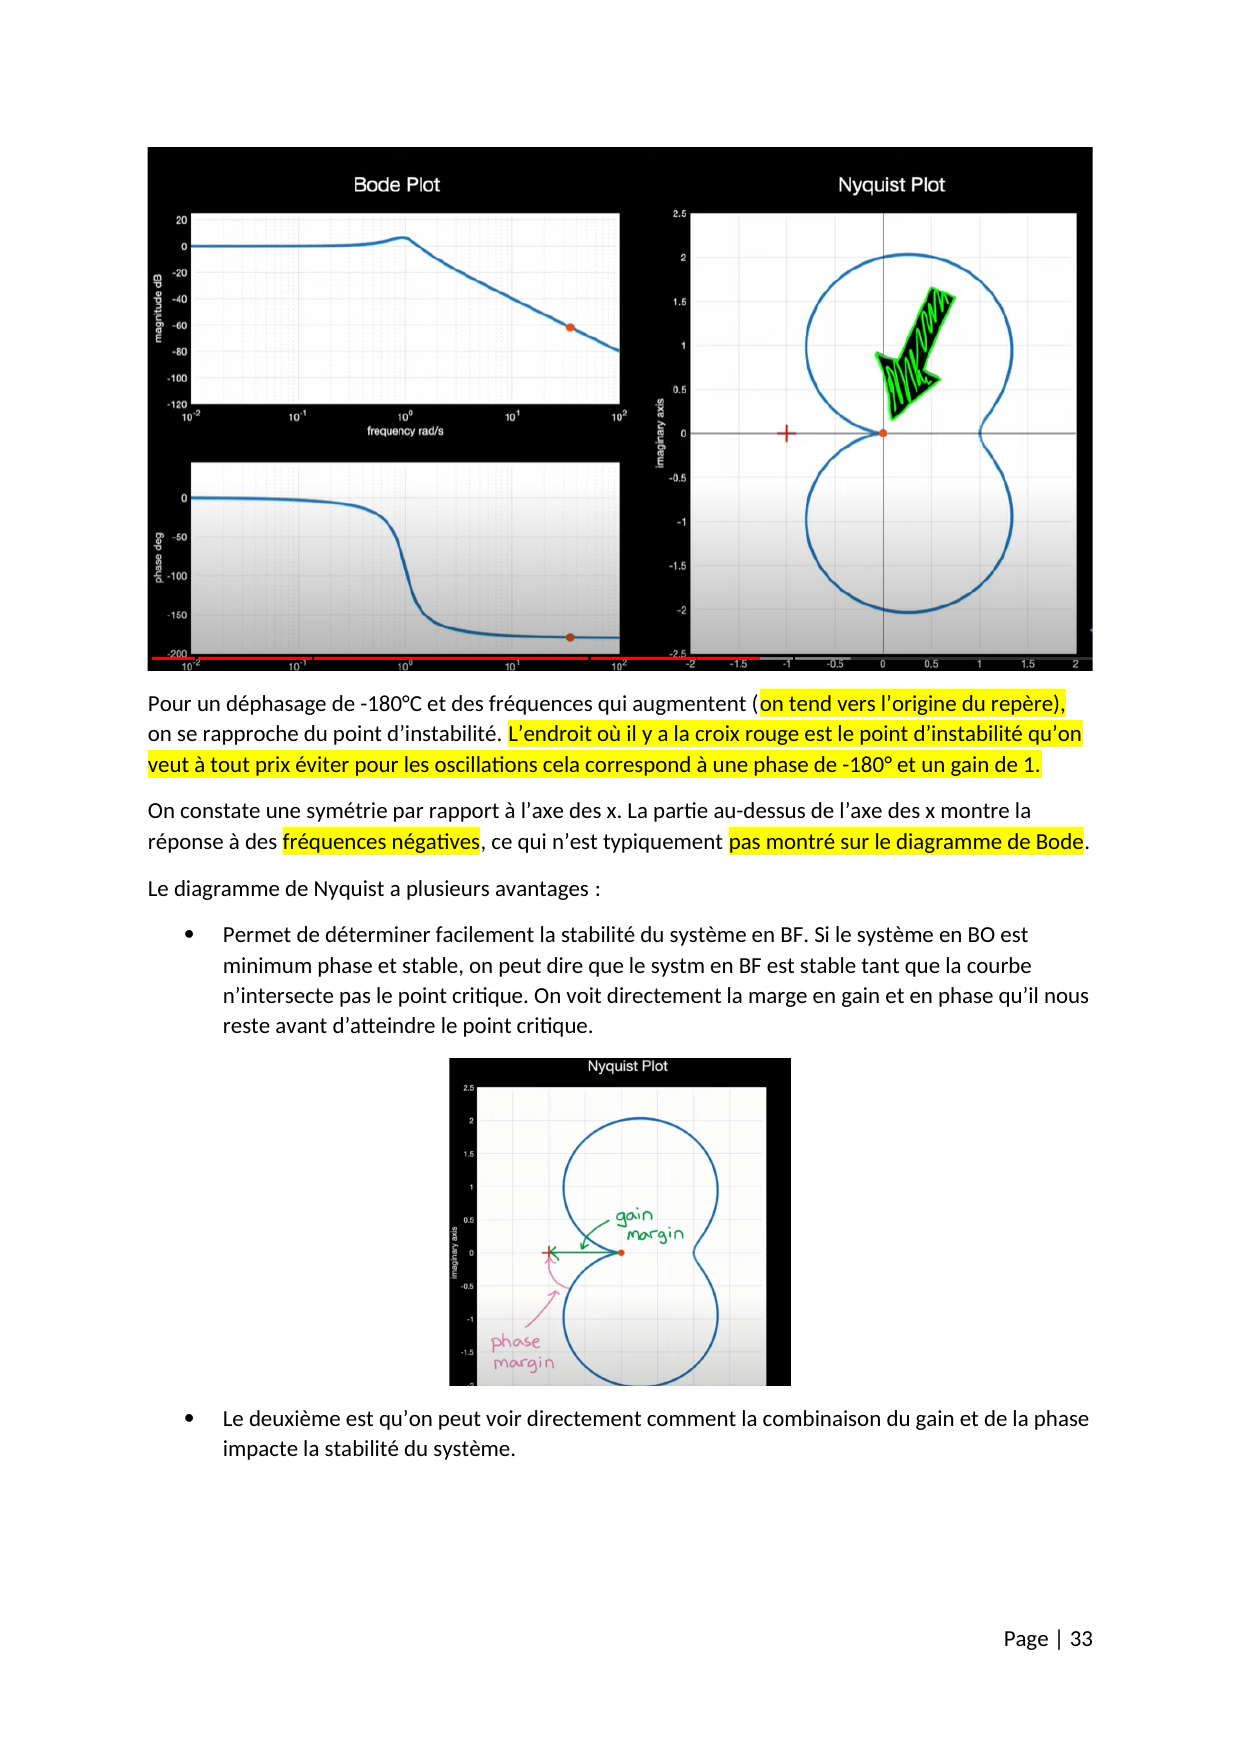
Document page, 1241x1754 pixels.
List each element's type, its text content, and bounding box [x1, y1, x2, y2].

text Le diagramme de Nyquist a plusieurs avantages : [148, 874, 1093, 902]
picture [147, 147, 1093, 671]
text Pour un déphasage de -180°C et des fréquences qui augmentent (on tend vers l’origine du repère), on se rapproche du point d’instabilité. L’endroit où il y a la croix rouge est le point d’instabilité qu’on veut à tout prix éviter pour les oscillations cela correspond à une phase de -180° et un gain de 1. [148, 689, 1093, 778]
list Le deuxième est qu’on peut voir directement comment la combinaison du gain et de la phase impacte la stabilité du système. [185, 1404, 1093, 1462]
text On constate une symétrie par rapport à l’axe des x. La partie au-dessus de l’axe des x montre la réponse à des fréquences négatives, ce qui n’est typiquement pas montré sur le diagramme de Bode. [148, 797, 1093, 855]
list Permet de déterminer facilement la stabilité du système en BF. Si le système en BO est minimum phase et stable, on peut dire que le systm en BF est stable tant que la courbe n’intersecte pas le point critique. On voit directement la marge en gain et en phase qu’il nous reste avant d’atteindre le point critique. [185, 921, 1093, 1039]
picture [449, 1058, 791, 1386]
